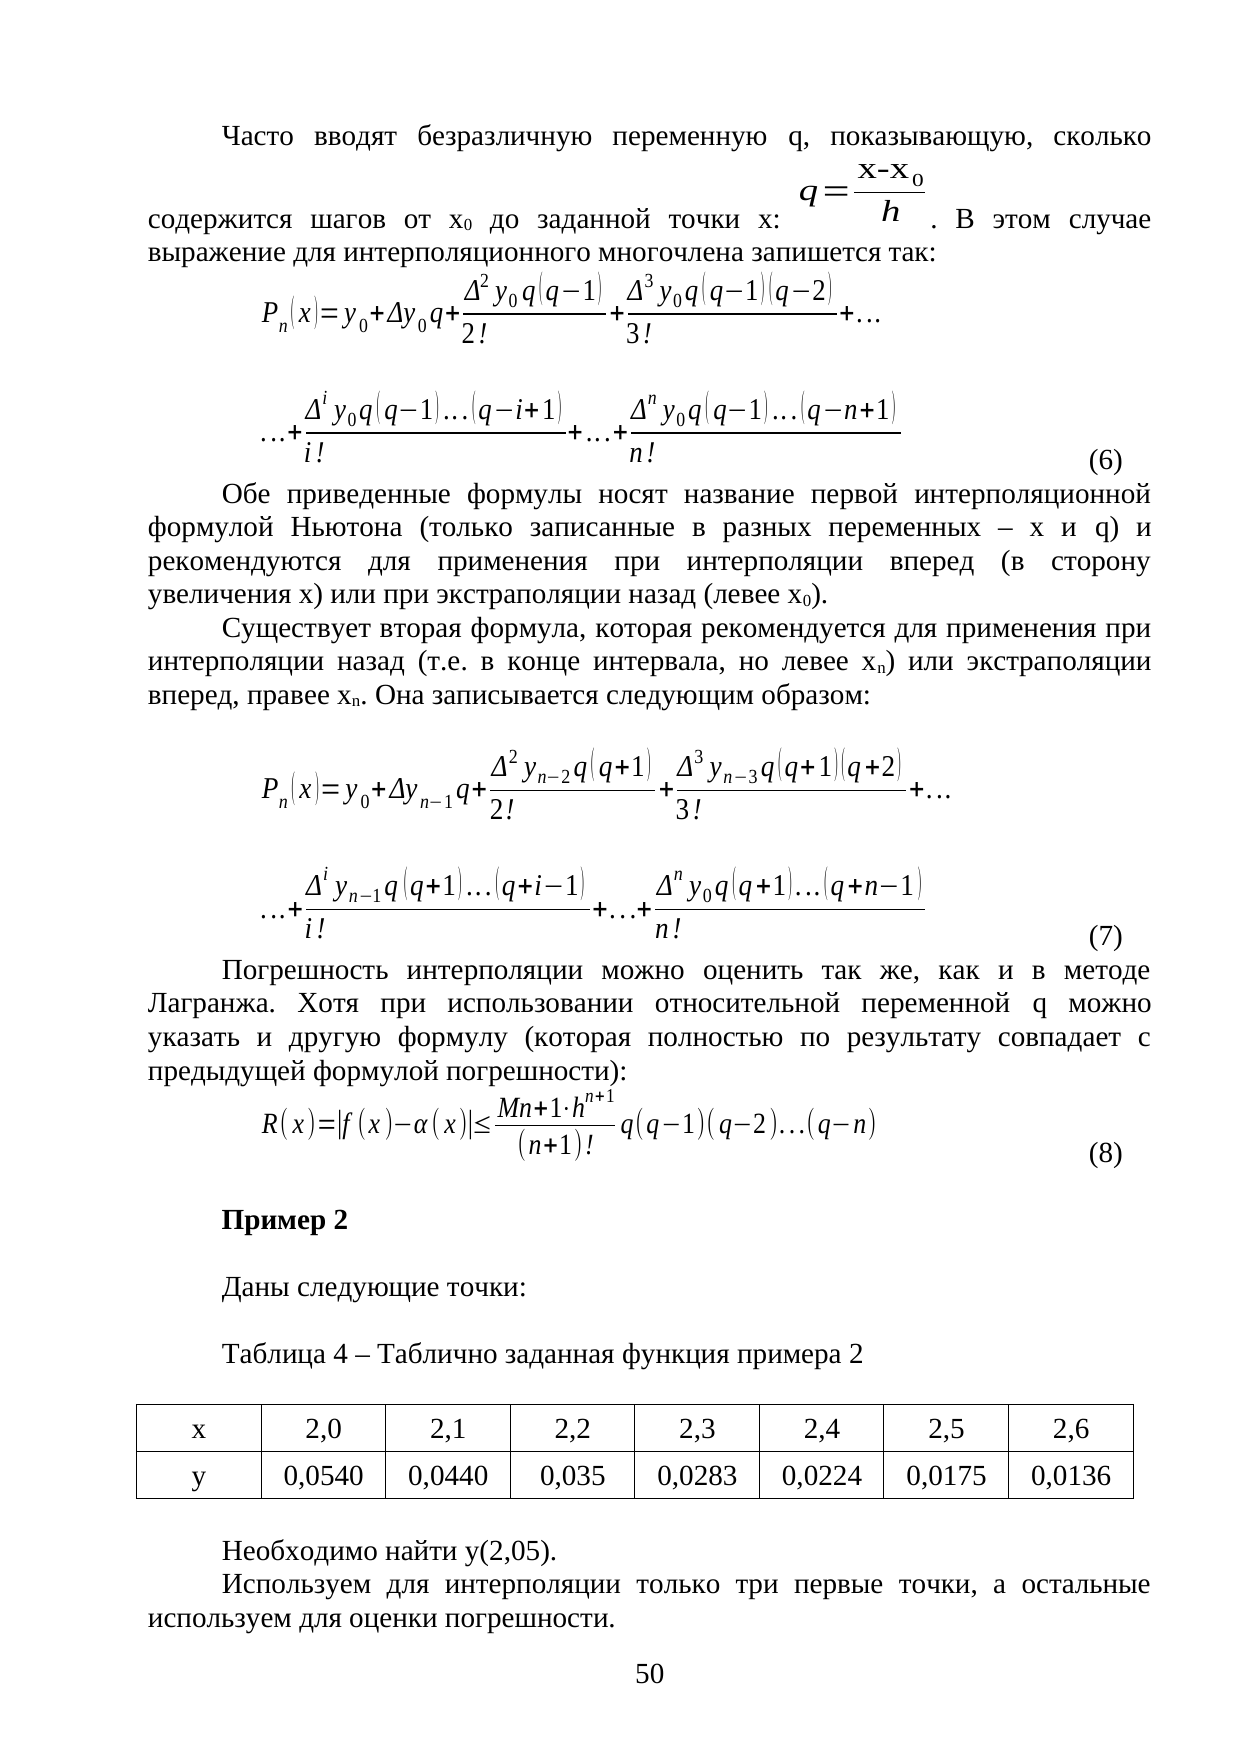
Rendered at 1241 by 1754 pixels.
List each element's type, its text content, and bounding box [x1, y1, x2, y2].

text Используем для интерполяции только три первые точки, а остальные используем для оценки погрешности. [148, 1566, 1152, 1633]
text Погрешность интерполяции можно оценить так же, как и в методе Лагранжа. Хотя при использовании относительной переменной q можно указать и другую формулу (которая полностью по результату совпадает с предыдущей формулой погрешности): [148, 952, 1152, 1086]
table_cell 0,0440 [386, 1452, 510, 1498]
text Существует вторая формула, которая рекомендуется для применения при интерполяции назад (т.е. в конце интервала, но левее хn) или экстраполяции вперед, правее хn. Она записывается следующим образом: [148, 610, 1152, 711]
text Таблица 4 – Таблично заданная функция примера 2 [148, 1337, 1152, 1370]
table_header 2,1 [386, 1405, 510, 1451]
table_header 2,4 [760, 1405, 883, 1451]
text Часто вводят безразличную переменную q, показывающую, сколько содержится шагов от х0 до заданной точки х: . В этом случае выражение для интерполяционного многочлена запишется так: [148, 118, 1152, 268]
table_header 2,5 [884, 1405, 1008, 1451]
table_cell у [137, 1452, 261, 1498]
table_cell 0,0540 [262, 1452, 385, 1498]
text Даны следующие точки: [148, 1269, 1152, 1303]
table_header 2,2 [511, 1405, 634, 1451]
table_cell 0,0136 [1009, 1452, 1133, 1498]
table_cell 0,0283 [635, 1452, 759, 1498]
table_header х [137, 1405, 261, 1451]
text (7) [148, 744, 1152, 952]
table_cell 0,035 [511, 1452, 634, 1498]
table_header 2,0 [262, 1405, 385, 1451]
table_header 2,6 [1009, 1405, 1133, 1451]
table_cell 0,0175 [884, 1452, 1008, 1498]
text Пример 2 [148, 1202, 1152, 1236]
text Необходимо найти у(2,05). [148, 1533, 1152, 1566]
table_header 2,3 [635, 1405, 759, 1451]
text Обе приведенные формулы носят название первой интерполяционной формулой Ньютона (только записанные в разных переменных – х и q) и рекомендуются для применения при интерполяции вперед (в сторону увеличения х) или при экстраполяции назад (левее х0). [148, 476, 1152, 610]
text (6) [148, 268, 1152, 476]
text (8) [148, 1086, 1152, 1169]
table_cell 0,0224 [760, 1452, 883, 1498]
